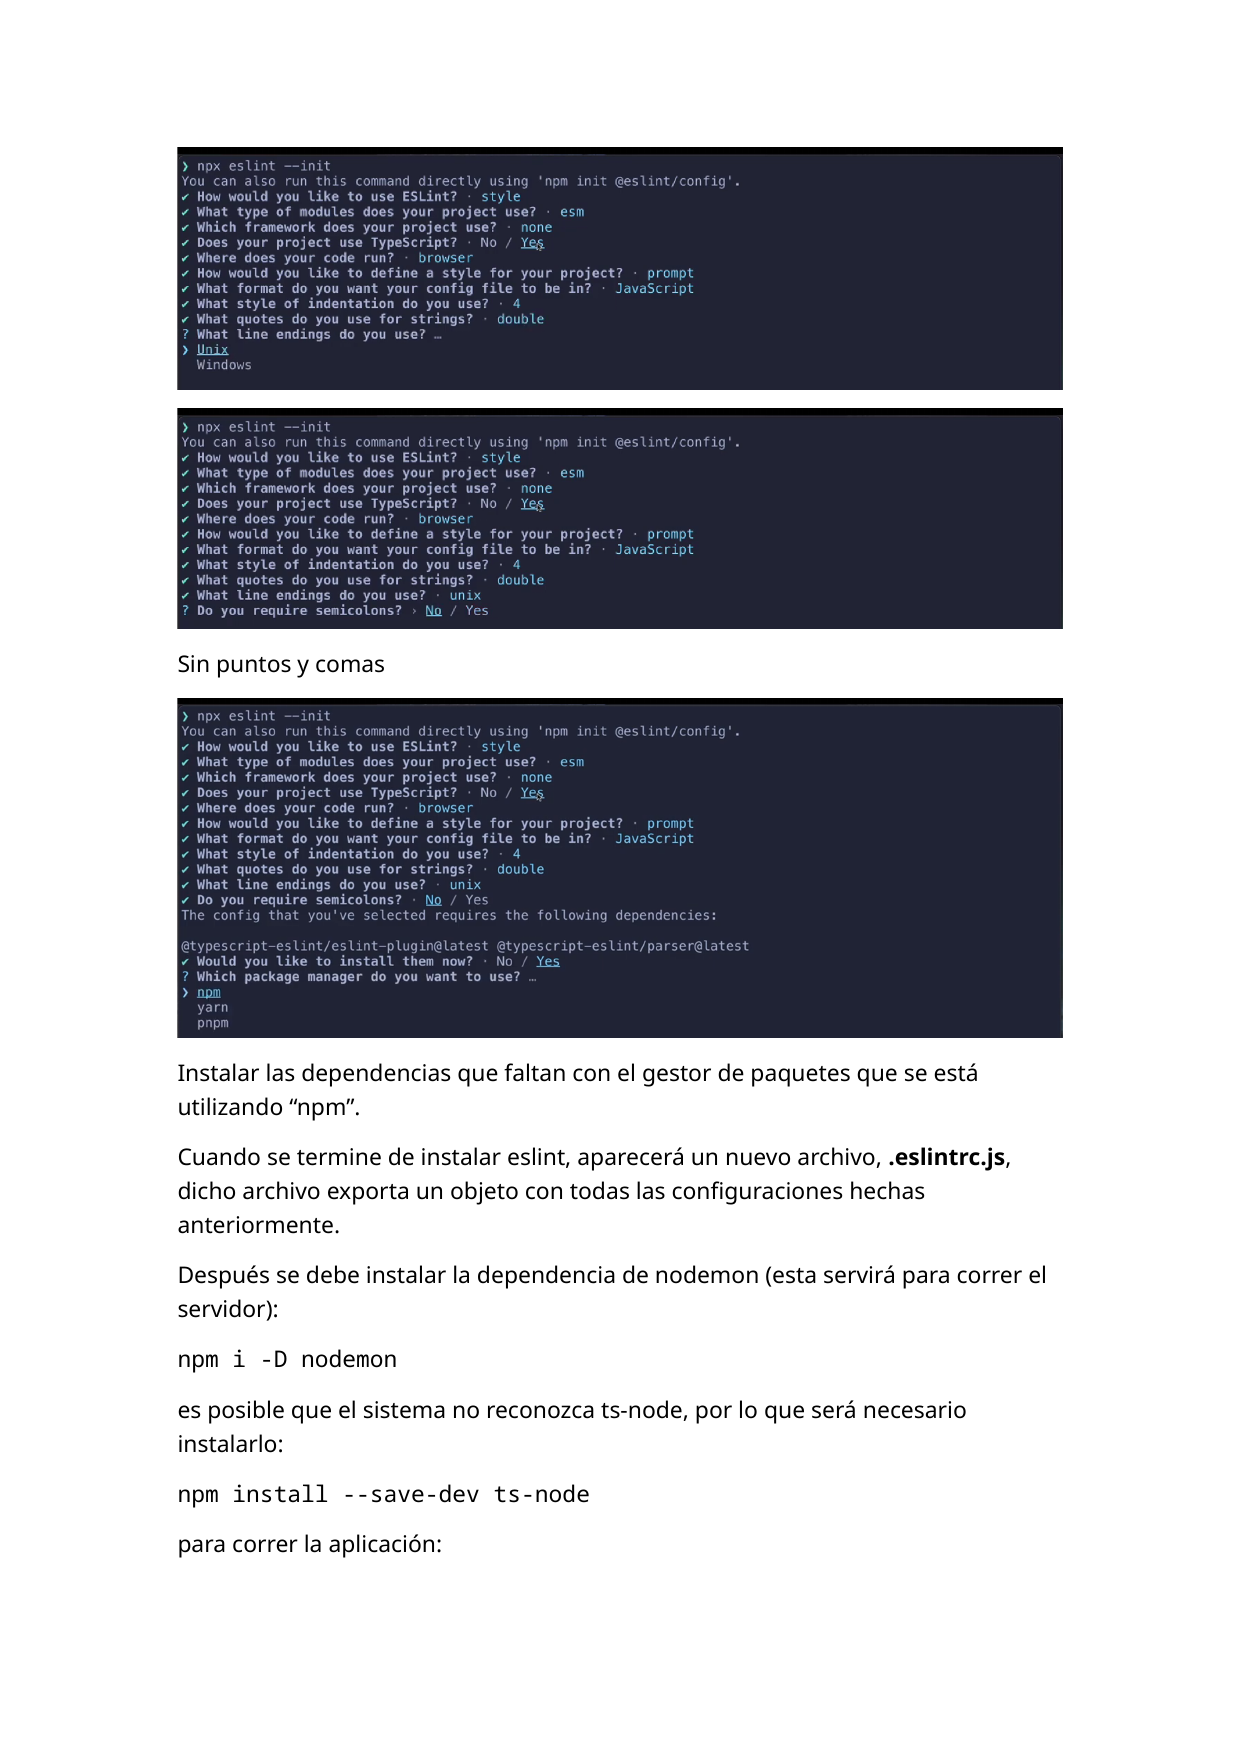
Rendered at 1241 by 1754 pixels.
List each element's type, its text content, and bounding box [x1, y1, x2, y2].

text es posible que el sistema no reconozca ts-node, por lo que será necesario instalarlo: [177, 1394, 1063, 1459]
text para correr la aplicación: [177, 1528, 1063, 1560]
text Instalar las dependencias que faltan con el gestor de paquetes que se está utilizando “npm”. [177, 1057, 1063, 1122]
text Sin puntos y comas [177, 648, 1063, 679]
text Cuando se termine de instalar eslint, aparecerá un nuevo archivo, .eslintrc.js, dicho archivo exporta un objeto con todas las configuraciones hechas anteriormente. [177, 1141, 1063, 1240]
text Después se debe instalar la dependencia de nodemon (esta servirá para correr el servidor): [177, 1259, 1063, 1324]
picture [177, 408, 1063, 629]
text npm install --save-dev ts-node [177, 1478, 1063, 1509]
picture [177, 147, 1063, 390]
text npm i -D nodemon [177, 1343, 1063, 1375]
picture [177, 698, 1063, 1038]
